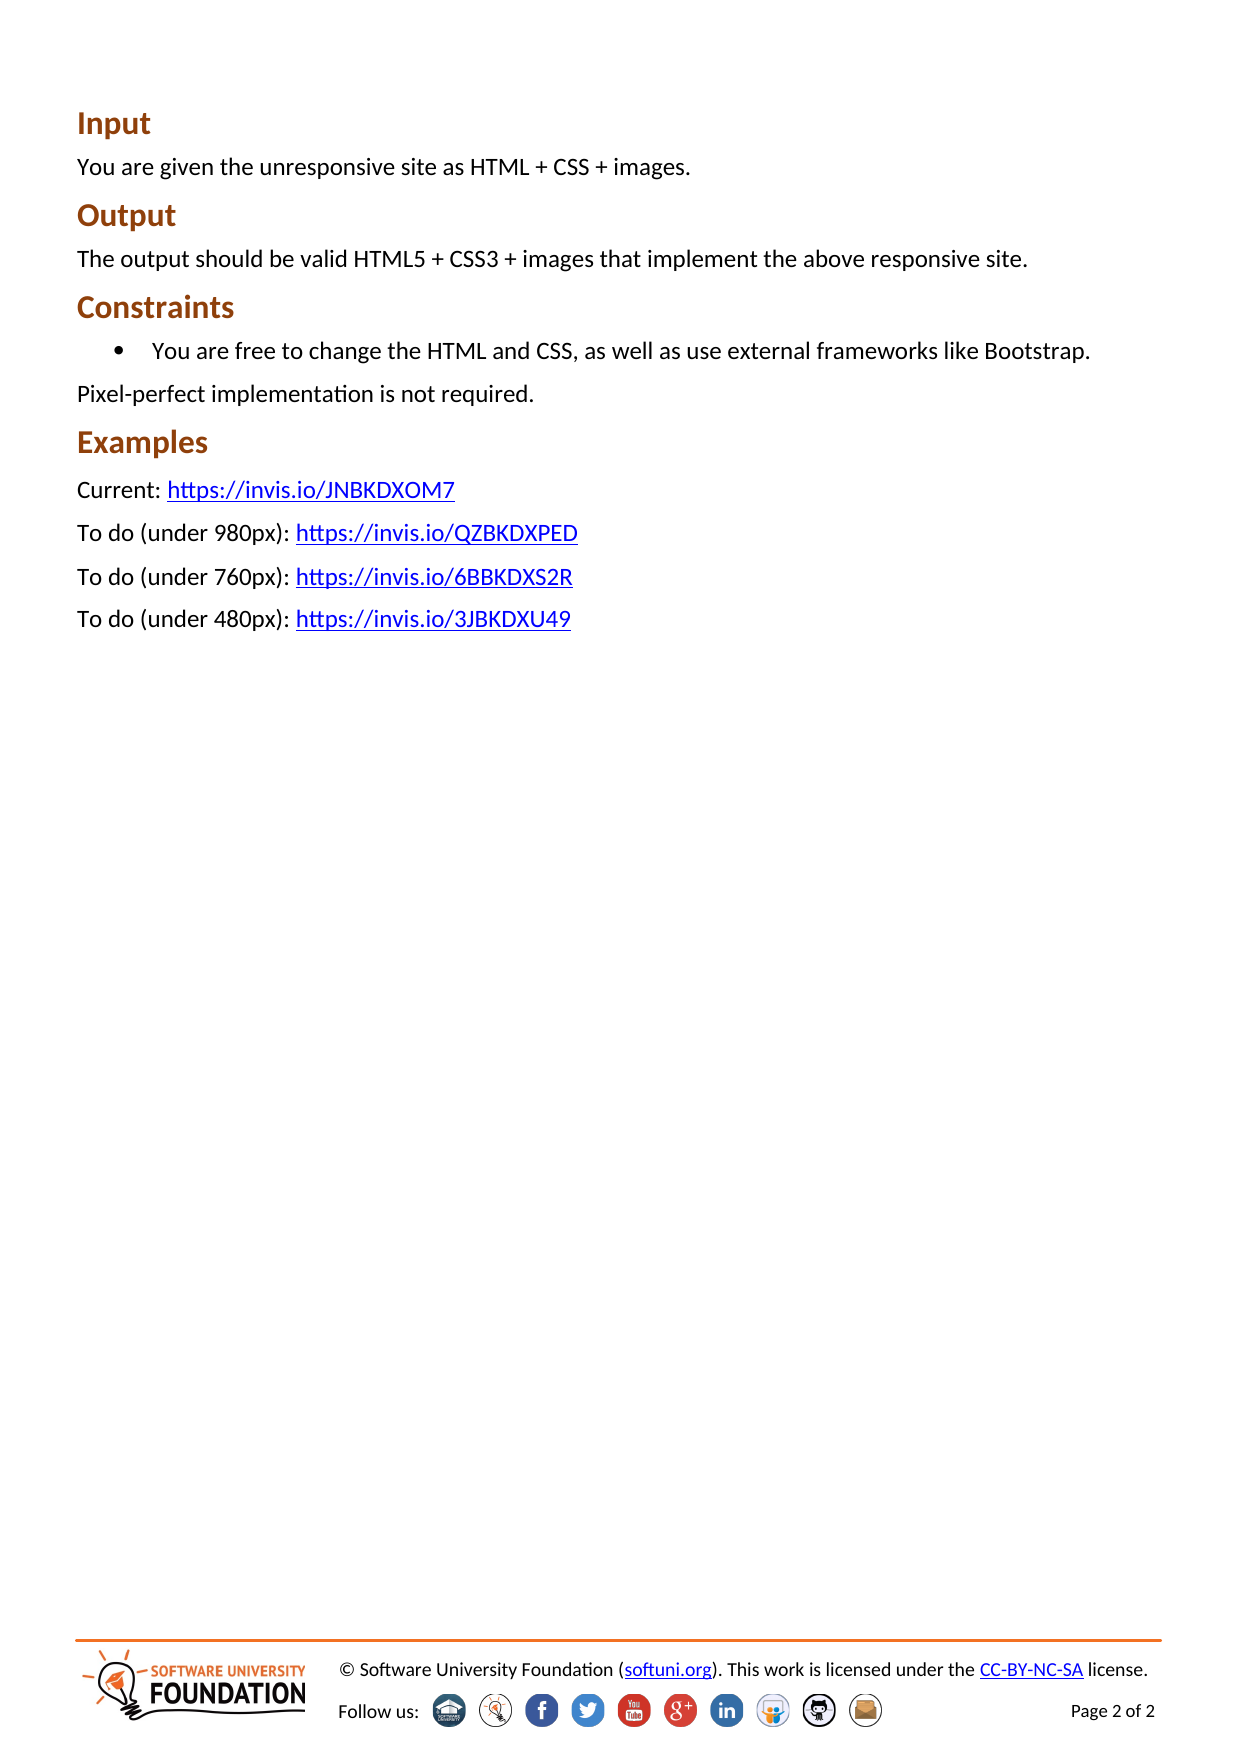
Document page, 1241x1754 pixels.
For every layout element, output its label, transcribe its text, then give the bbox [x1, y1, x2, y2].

picture [756, 1694, 790, 1727]
list You are free to change the HTML and CSS, as well as use external frameworks like Bootstrap. [114, 335, 1163, 366]
picture [432, 1694, 466, 1727]
picture [525, 1694, 559, 1727]
text Pixel-perfect implementation is not required. [77, 378, 1163, 409]
subtitle Constraints [77, 286, 1163, 327]
picture [849, 1694, 882, 1727]
picture [571, 1694, 605, 1727]
picture [479, 1694, 512, 1727]
text Current: https://invis.io/JNBKDXOM7 [77, 474, 1163, 505]
picture [81, 1648, 305, 1721]
text To do (under 480px): https://invis.io/3JBKDXU49 [77, 604, 1163, 634]
text To do (under 980px): https://invis.io/QZBKDXPED [77, 518, 1163, 548]
picture [617, 1694, 651, 1727]
subtitle Examples [77, 421, 1163, 462]
text You are given the unresponsive site as HTML + CSS + images. [77, 151, 1163, 182]
picture [664, 1694, 697, 1727]
text To do (under 760px): https://invis.io/6BBKDXS2R [77, 561, 1163, 591]
subtitle Input [77, 102, 1163, 143]
picture [710, 1694, 744, 1727]
subtitle Output [77, 194, 1163, 235]
text The output should be valid HTML5 + CSS3 + images that implement the above responsive site. [77, 243, 1163, 274]
picture [802, 1694, 836, 1727]
